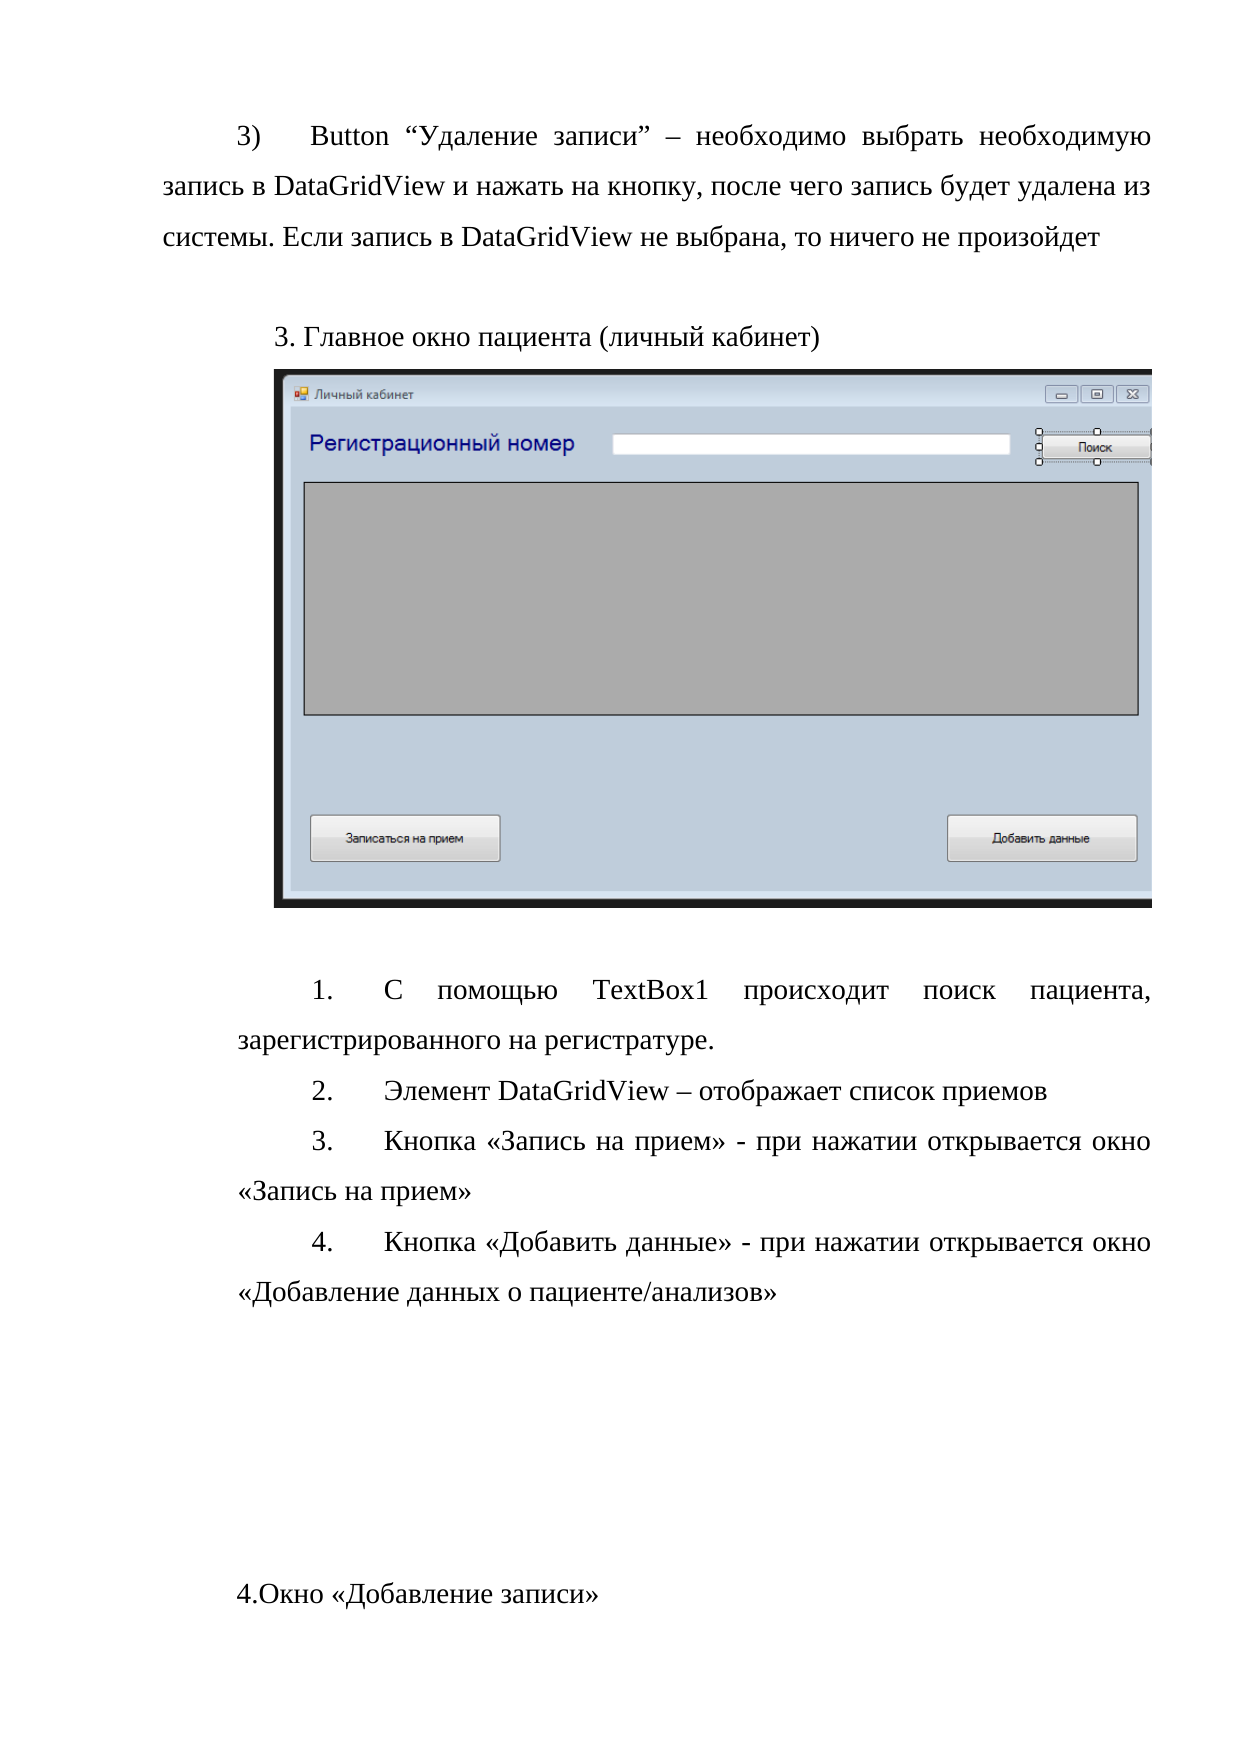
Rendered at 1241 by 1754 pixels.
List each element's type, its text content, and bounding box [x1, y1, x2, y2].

text 4.Окно «Добавление записи» [162, 1576, 1152, 1609]
list Элемент DataGridView – отображает список приемов [237, 1073, 1152, 1106]
picture [273, 369, 1152, 908]
list Кнопка «Запись на прием» - при нажатии открывается окно «Запись на прием» [237, 1123, 1152, 1207]
list С помощью TextBox1 происходит поиск пациента, зарегистрированного на регистратуре. [237, 972, 1152, 1056]
list Кнопка «Добавить данные» - при нажатии открывается окно «Добавление данных о пациенте/анализов» [237, 1224, 1152, 1307]
list Button “Удаление записи” – необходимо выбрать необходимую запись в DataGridView и нажать на кнопку, после чего запись будет удалена из системы. Если запись в DataGridView не выбрана, то ничего не произойдет [162, 118, 1152, 252]
text 3. Главное окно пациента (личный кабинет) [200, 319, 1152, 353]
